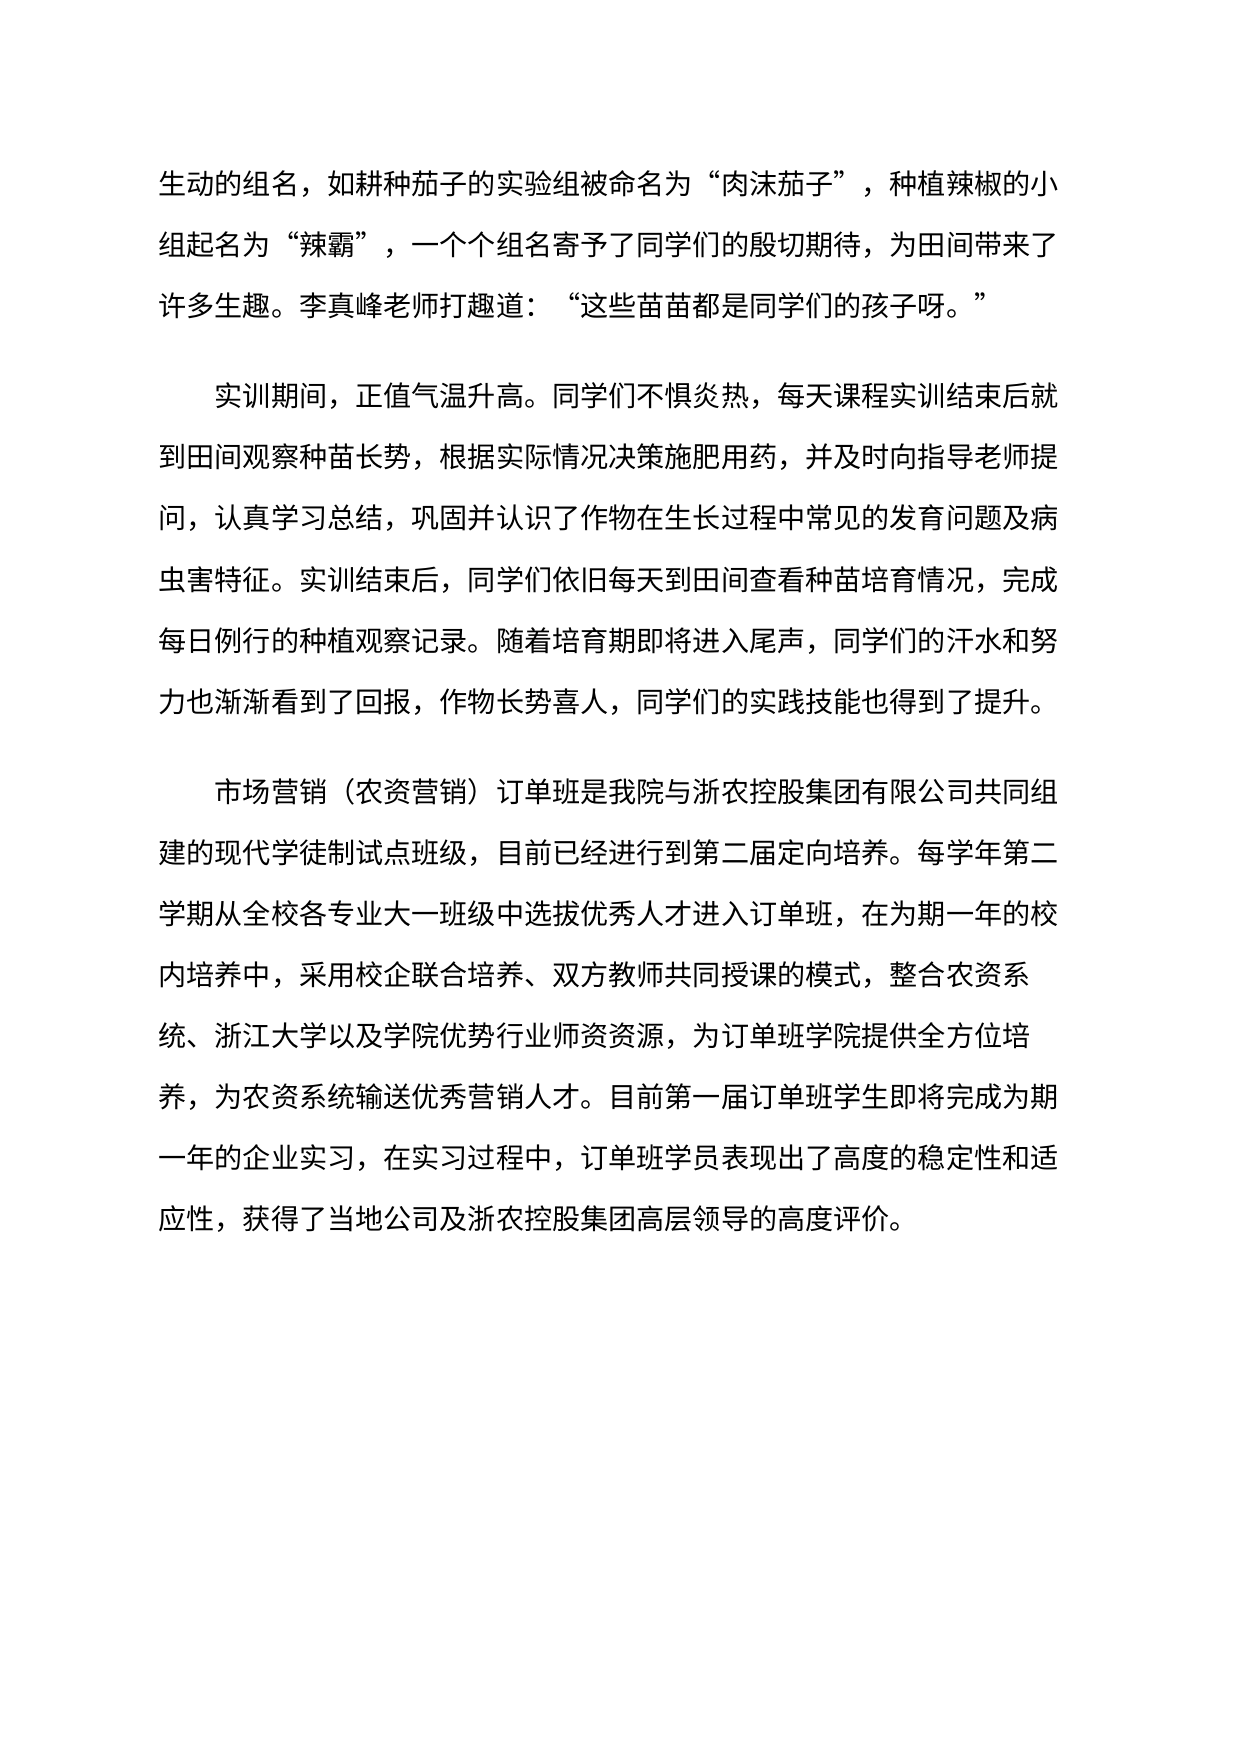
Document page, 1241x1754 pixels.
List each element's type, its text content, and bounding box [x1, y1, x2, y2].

text 实训期间，正值气温升高。同学们不惧炎热，每天课程实训结束后就到田间观察种苗长势，根据实际情况决策施肥用药，并及时向指导老师提问，认真学习总结，巩固并认识了作物在生长过程中常见的发育问题及病虫害特征。实训结束后，同学们依旧每天到田间查看种苗培育情况，完成每日例行的种植观察记录。随着培育期即将进入尾声，同学们的汗水和努力也渐渐看到了回报，作物长势喜人，同学们的实践技能也得到了提升。 [158, 374, 1082, 720]
text 市场营销（农资营销）订单班是我院与浙农控股集团有限公司共同组建的现代学徒制试点班级，目前已经进行到第二届定向培养。每学年第二学期从全校各专业大一班级中选拔优秀人才进入订单班，在为期一年的校内培养中，采用校企联合培养、双方教师共同授课的模式，整合农资系统、浙江大学以及学院优势行业师资资源，为订单班学院提供全方位培养，为农资系统输送优秀营销人才。目前第一届订单班学生即将完成为期一年的企业实习，在实习过程中，订单班学员表现出了高度的稳定性和适应性，获得了当地公司及浙农控股集团高层领导的高度评价。 [158, 770, 1082, 1238]
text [158, 162, 1082, 325]
